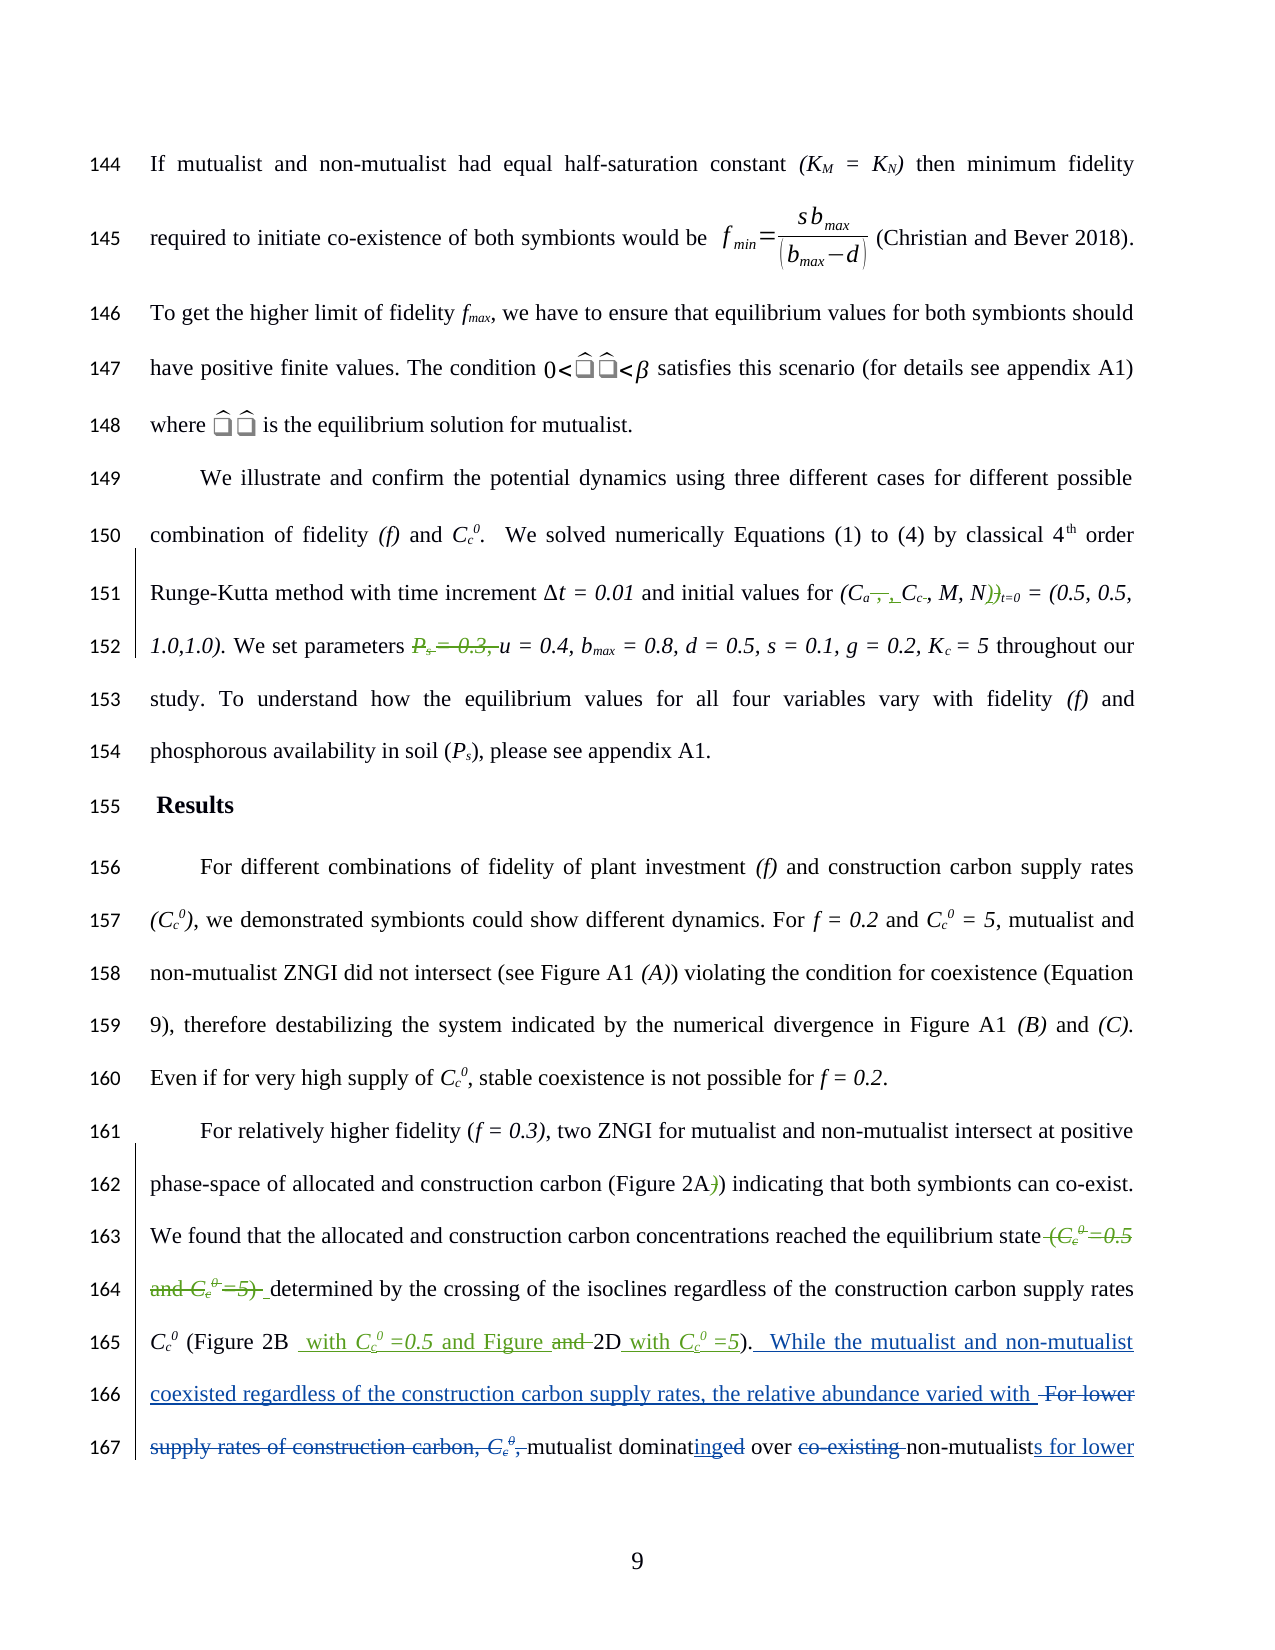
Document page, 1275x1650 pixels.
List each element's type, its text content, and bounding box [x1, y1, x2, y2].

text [150, 1117, 1134, 1459]
text We illustrate and confirm the potential dynamics using three different cases for different possible combination of fidelity (f) and Cc0. We solved numerically Equations (1) to (4) by classical 4th order Runge-Kutta method with time increment Δt = 0.01 and initial values for (CaCc, M, Nt=0 = (0.5, 0.5, 1.0,1.0). We set parameters u = 0.4, bmax = 0.8, d = 0.5, s = 0.1, g = 0.2, Kc = 5 throughout our study. To understand how the equilibrium values for all four variables vary with fidelity (f) and phosphorous availability in soil (Ps), please see appendix A1. [150, 464, 1134, 764]
text Results [150, 790, 1134, 819]
text If mutualist and non-mutualist had equal half-saturation constant (KM = KN) then minimum fidelity required to initiate co-existence of both symbionts would be (Christian and Bever 2018). To get the higher limit of fidelity fmax, we have to ensure that equilibrium values for both symbionts should have positive finite values. The condition satisfies this scenario (for details see appendix A1) where is the equilibrium solution for mutualist. [150, 150, 1134, 438]
text For different combinations of fidelity of plant investment (f) and construction carbon supply rates (Cc0), we demonstrated symbionts could show different dynamics. For f = 0.2 and Cc0 = 5, mutualist and non-mutualist ZNGI did not intersect (see Figure A1 (A)) violating the condition for coexistence (Equation 9), therefore destabilizing the system indicated by the numerical divergence in Figure A1 (B) and (C). Even if for very high supply of Cc0, stable coexistence is not possible for f = 0.2. [150, 853, 1134, 1091]
